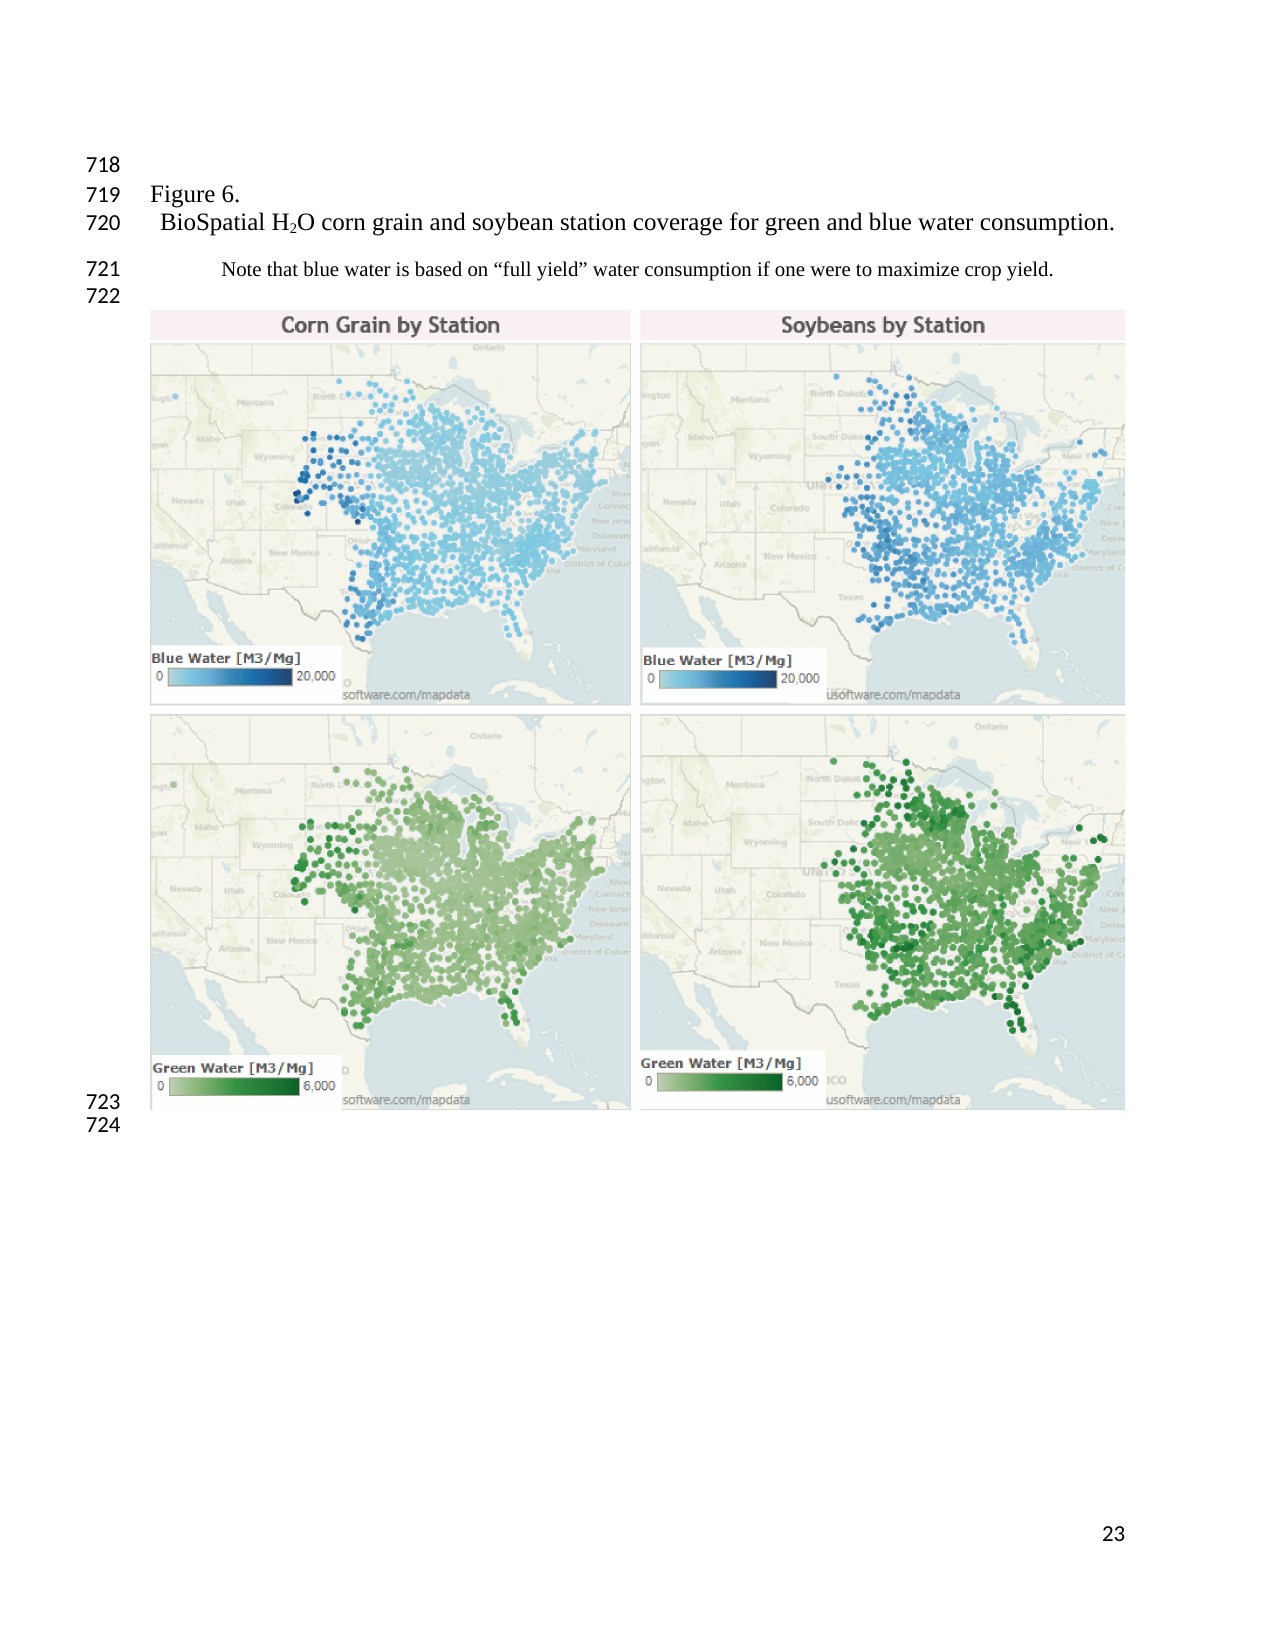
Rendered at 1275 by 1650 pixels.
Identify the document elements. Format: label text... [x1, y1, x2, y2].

text Figure 6. [150, 179, 1125, 207]
text Note that blue water is based on “full yield” water consumption if one were to maximize crop yield. [150, 257, 1125, 281]
picture [150, 310, 1125, 1110]
text BioSpatial H2O corn grain and soybean station coverage for green and blue water consumption. [150, 207, 1125, 236]
